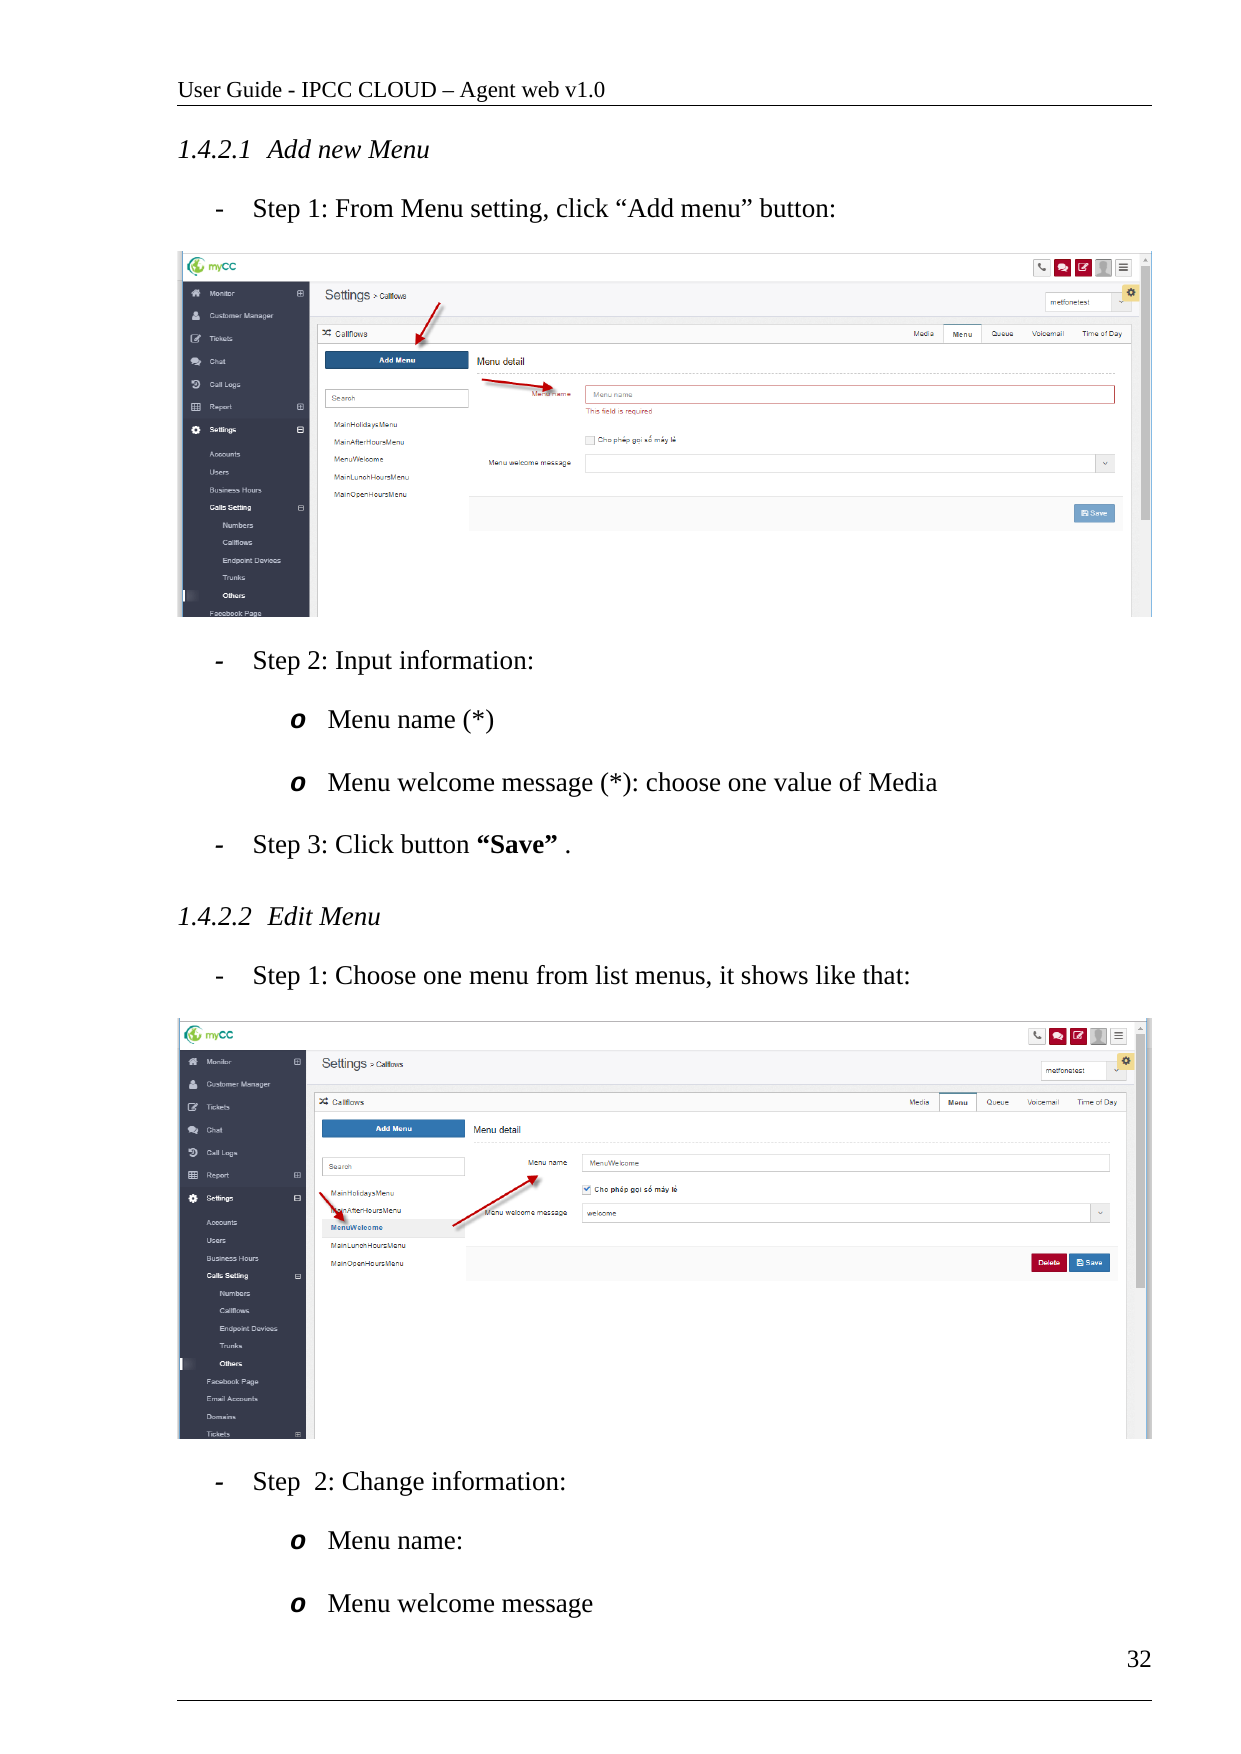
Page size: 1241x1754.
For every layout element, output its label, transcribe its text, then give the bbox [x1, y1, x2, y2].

list Menu name: [290, 1524, 1152, 1558]
list Menu welcome message [290, 1587, 1152, 1620]
subtitle Edit Menu [177, 900, 1152, 931]
list Menu welcome message (*): choose one value of Media [290, 766, 1152, 799]
list Menu name (*) [290, 703, 1152, 737]
picture [177, 1018, 1152, 1439]
subtitle Add new Menu [177, 133, 1152, 164]
list Step 1: From Menu setting, click “Add menu” button: [215, 192, 1152, 223]
list Step 1: Choose one menu from list menus, it shows like that: [215, 959, 1152, 990]
list Step 3: Click button “Save” . [215, 828, 1152, 859]
picture [177, 251, 1152, 617]
list Step 2: Input information: [215, 644, 1152, 675]
list Step 2: Change information: [215, 1465, 1152, 1496]
